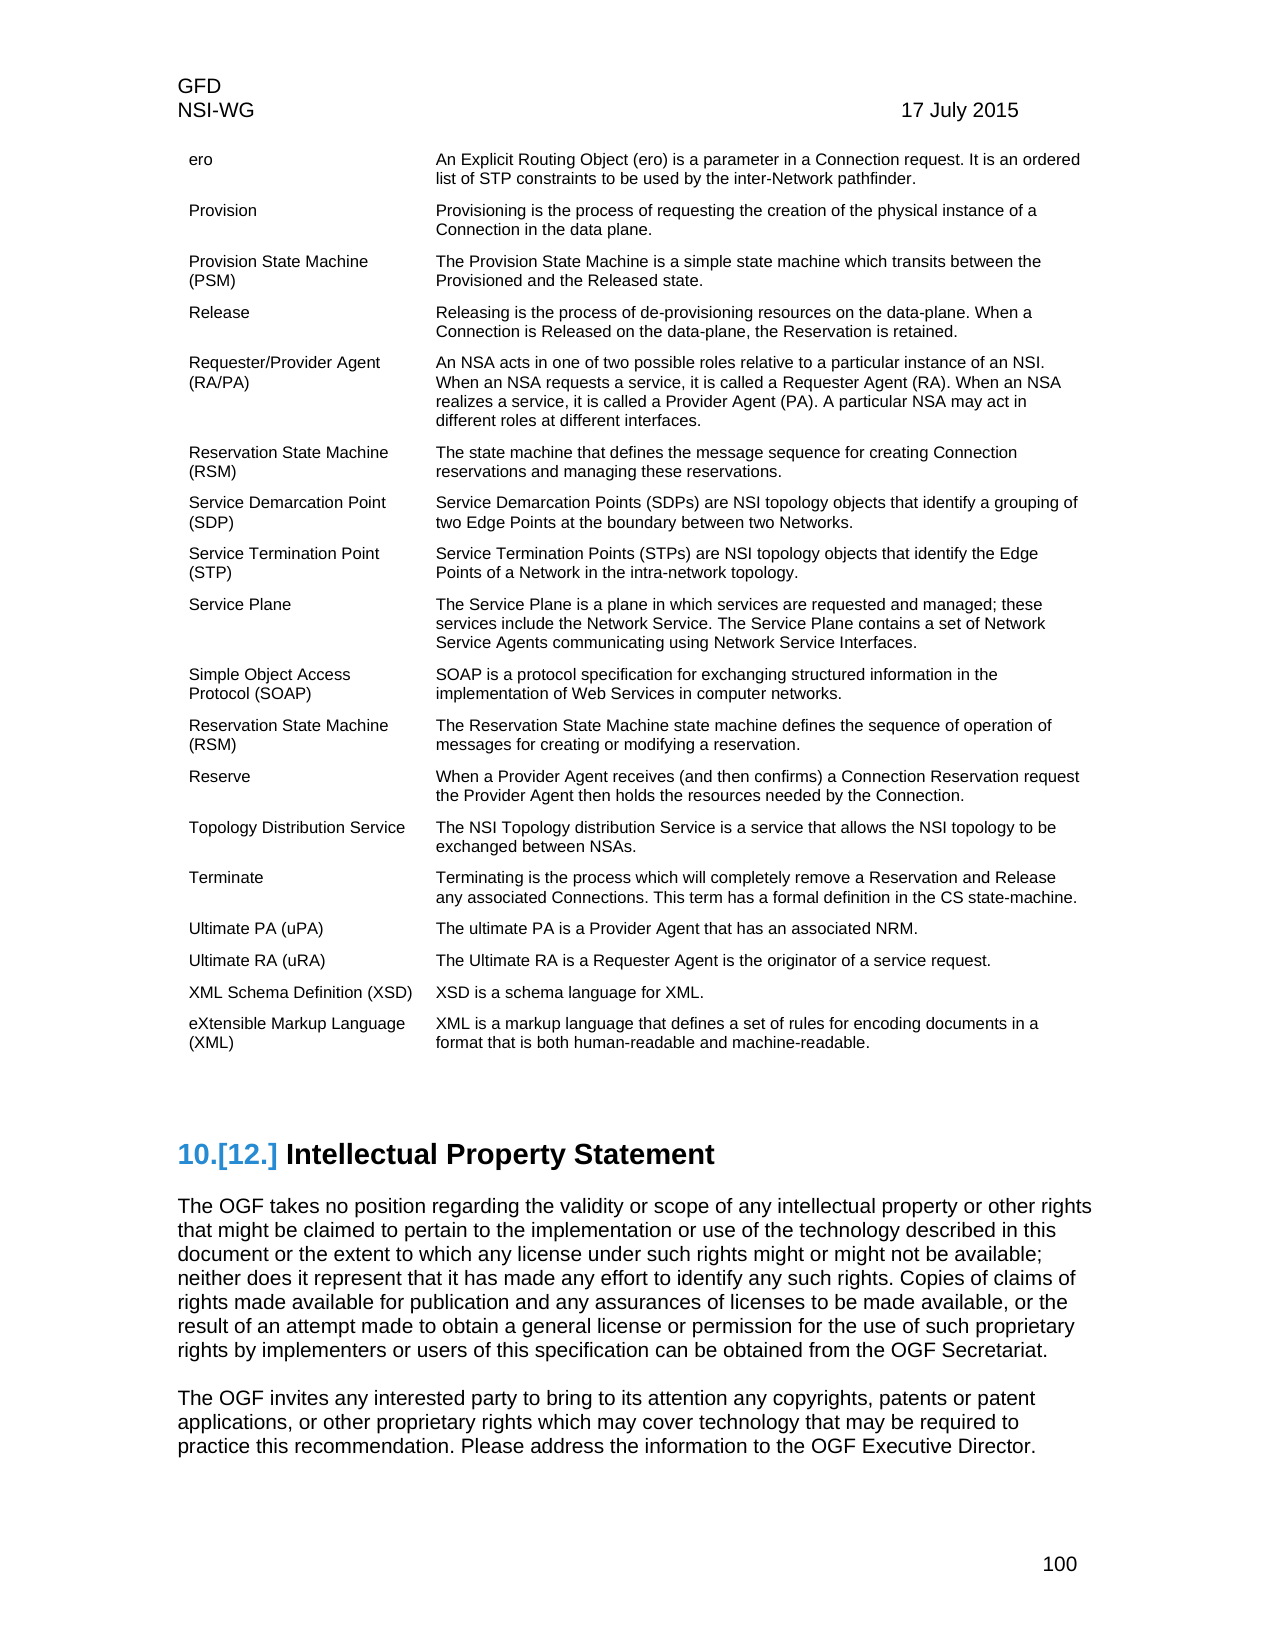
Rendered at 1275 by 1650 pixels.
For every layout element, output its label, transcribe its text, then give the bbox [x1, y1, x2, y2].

text The OGF takes no position regarding the validity or scope of any intellectual property or other rights that might be claimed to pertain to the implementation or use of the technology described in this document or the extent to which any license under such rights might or might not be available; neither does it represent that it has made any effort to identify any such rights. Copies of claims of rights made available for publication and any assurances of licenses to be made available, or the result of an attempt made to obtain a general license or permission for the use of such proprietary rights by implementers or users of this specification can be obtained from the OGF Secretariat. [177, 1194, 1098, 1362]
text The OGF invites any interested party to bring to its attention any copyrights, patents or patent applications, or other proprietary rights which may cover technology that may be required to practice this recommendation. Please address the information to the OGF Executive Director. [177, 1386, 1098, 1458]
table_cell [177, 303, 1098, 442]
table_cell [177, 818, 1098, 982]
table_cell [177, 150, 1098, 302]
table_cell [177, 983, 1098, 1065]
subtitle Intellectual Property Statement [177, 1137, 1098, 1170]
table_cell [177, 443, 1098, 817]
